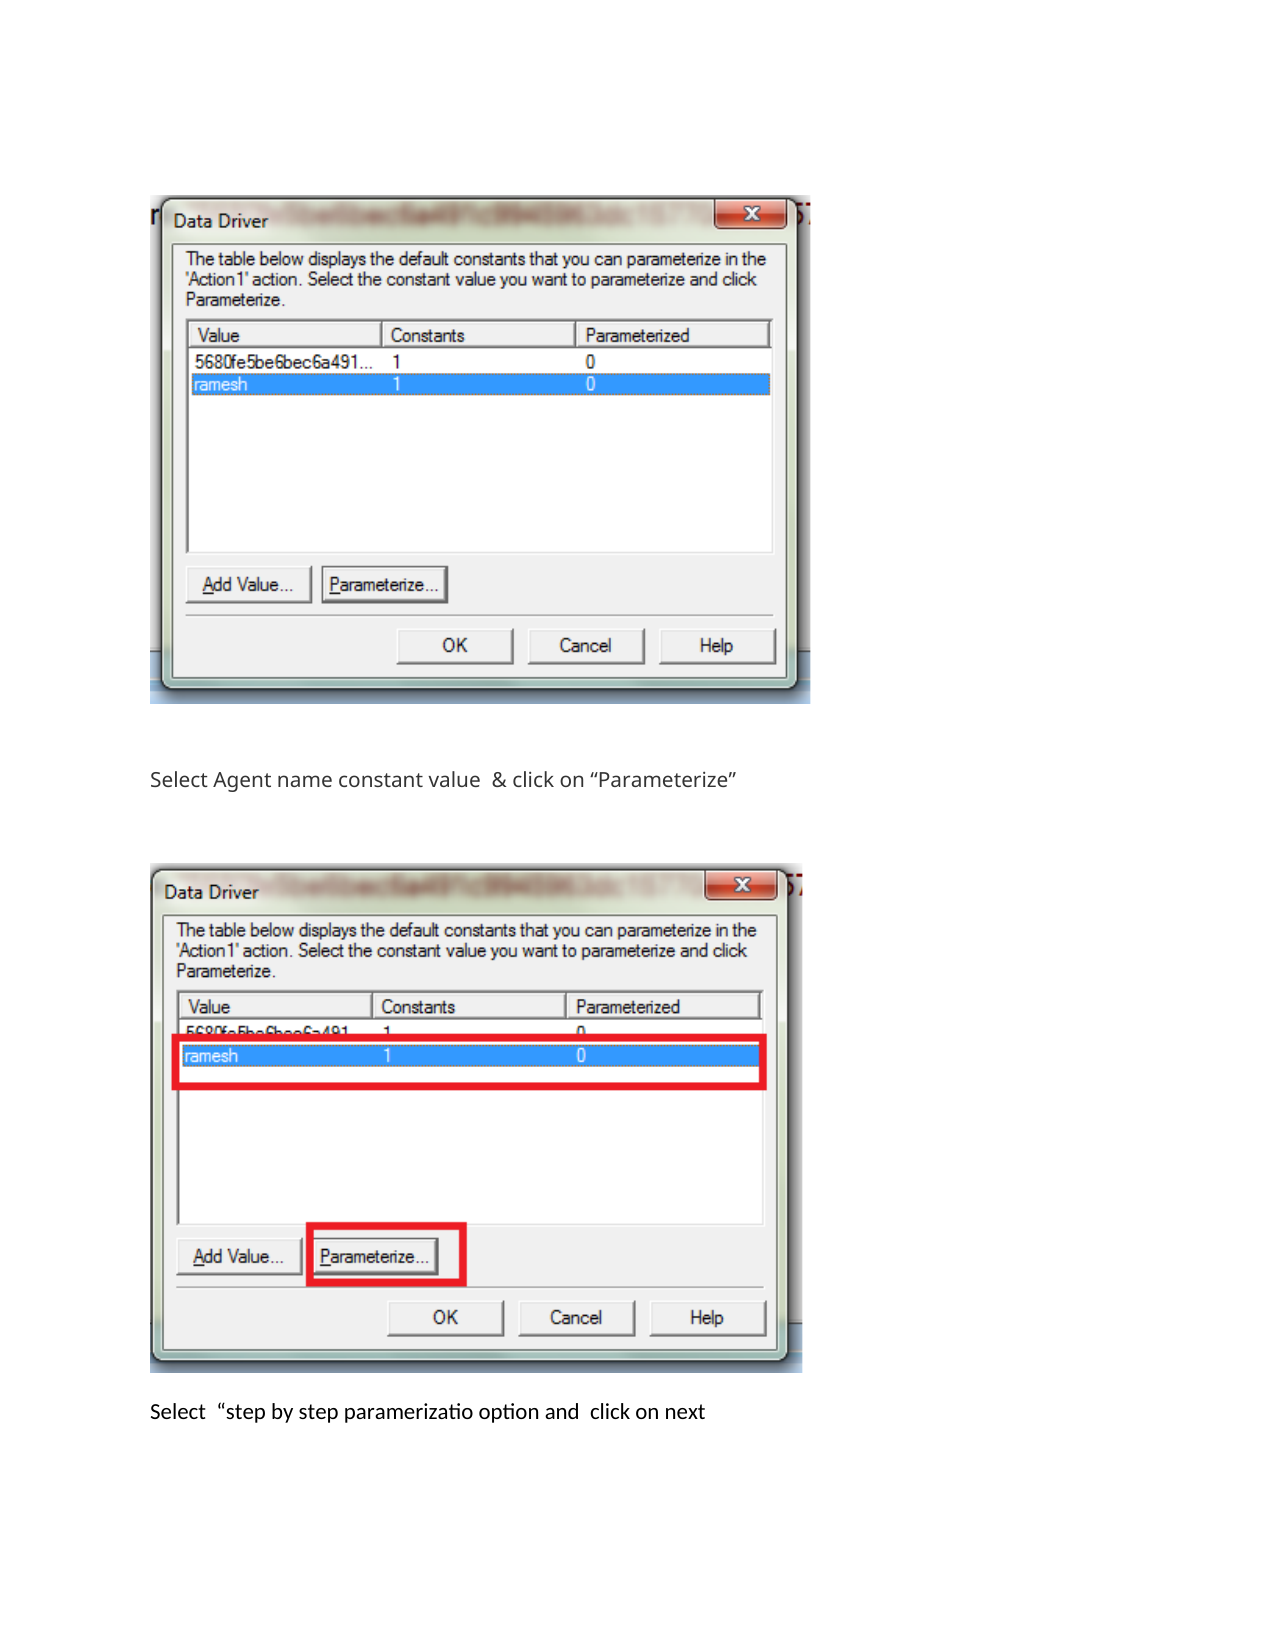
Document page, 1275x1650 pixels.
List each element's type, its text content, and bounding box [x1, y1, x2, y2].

text Select “step by step paramerizatio option and click on next [150, 1397, 1125, 1425]
text Select Agent name constant value & click on “Parameterize” [150, 766, 1125, 794]
picture [150, 863, 803, 1373]
picture [150, 195, 811, 704]
